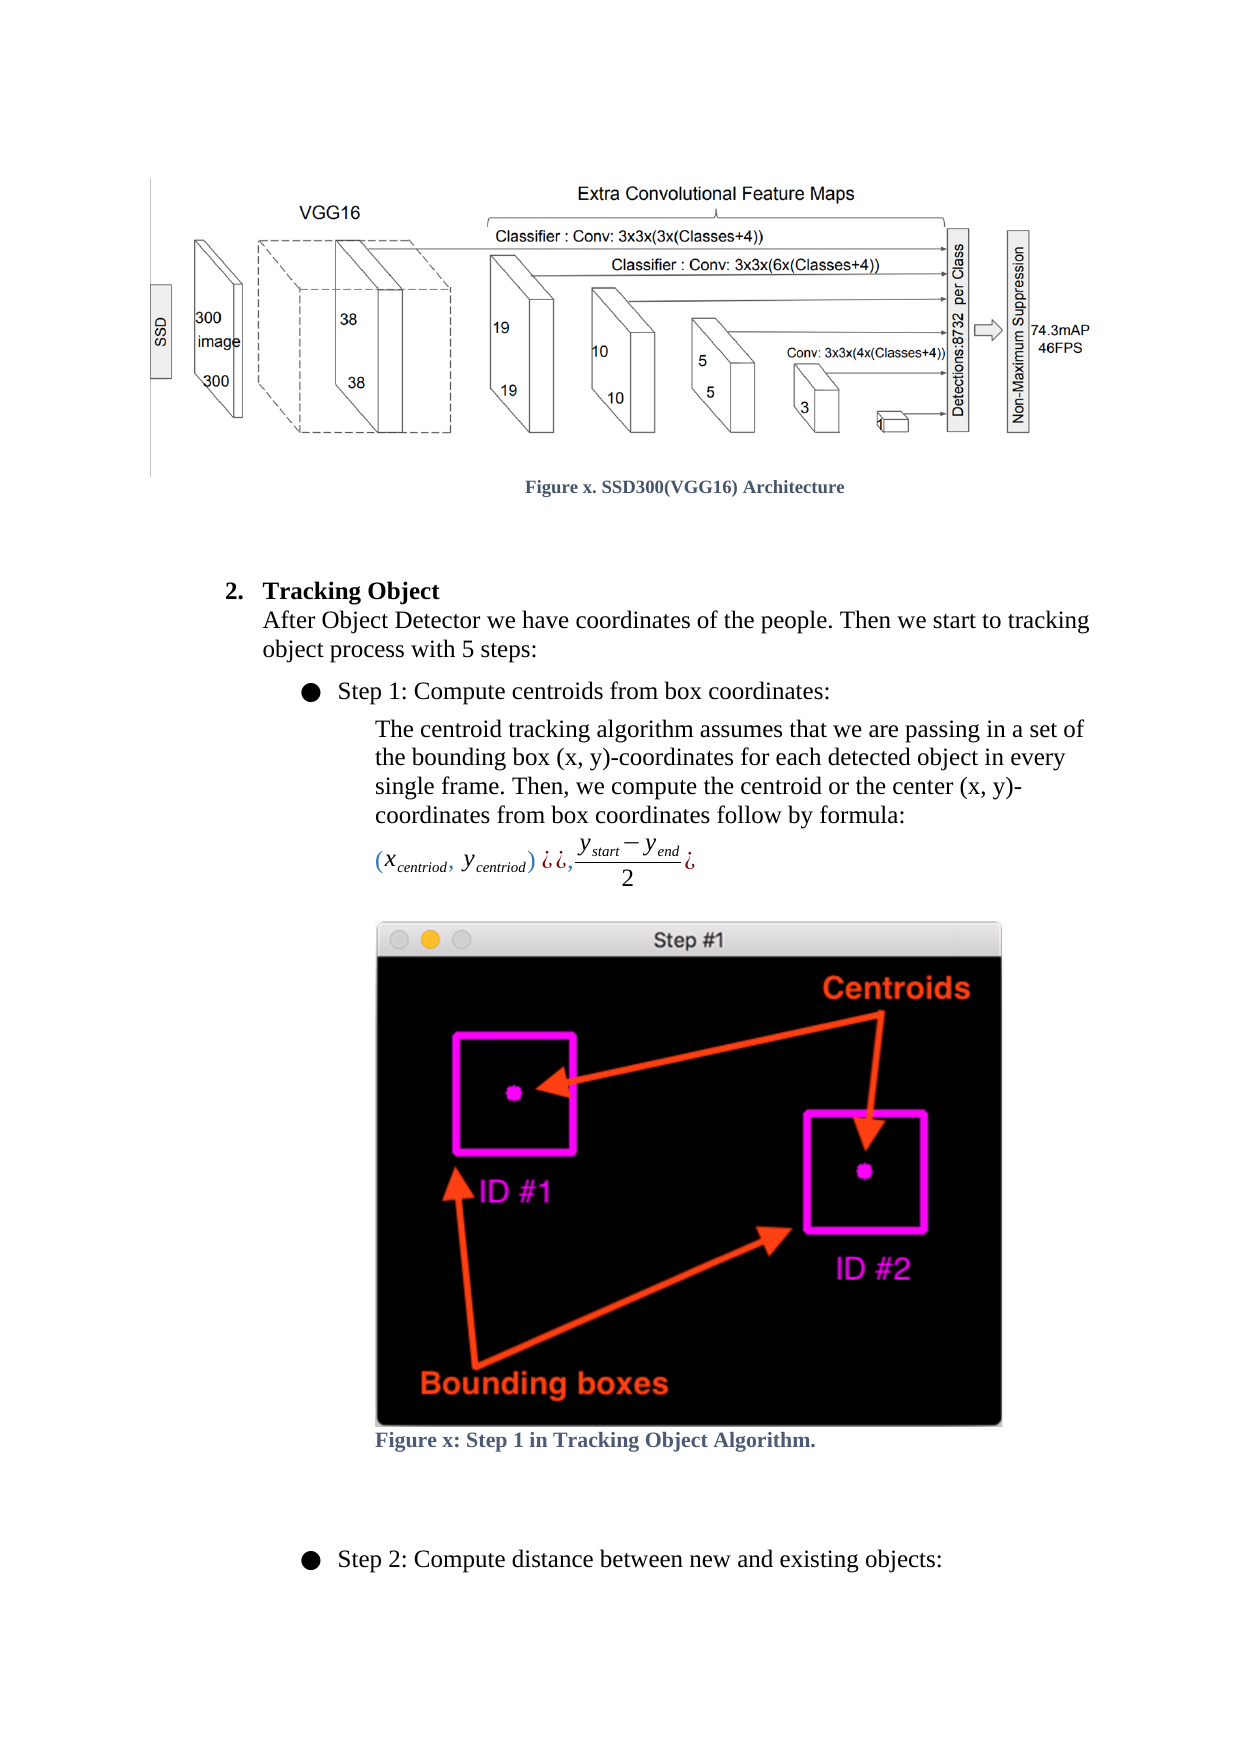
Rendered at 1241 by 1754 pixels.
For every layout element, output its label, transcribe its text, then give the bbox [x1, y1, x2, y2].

list Tracking Object [225, 576, 1096, 605]
list The centroid tracking algorithm assumes that we are passing in a set of the bounding box (x, y)-coordinates for each detected object in every single frame. Then, we compute the centroid or the center (x, y)-coordinates from box coordinates follow by formula: [375, 714, 1096, 829]
text Figure x. SSD300(VGG16) Architecture [450, 476, 1096, 498]
list Step 1: Compute centroids from box coordinates: [300, 662, 1096, 714]
text Figure x: Step 1 in Tracking Object Algorithm. [375, 1427, 1096, 1452]
picture [375, 920, 1003, 1427]
list Step 2: Compute distance between new and existing objects: [300, 1530, 1096, 1581]
list (, ) , [375, 829, 1096, 891]
list After Object Detector we have coordinates of the people. Then we start to tracking object process with 5 steps: [262, 605, 1096, 662]
picture [150, 178, 1090, 477]
